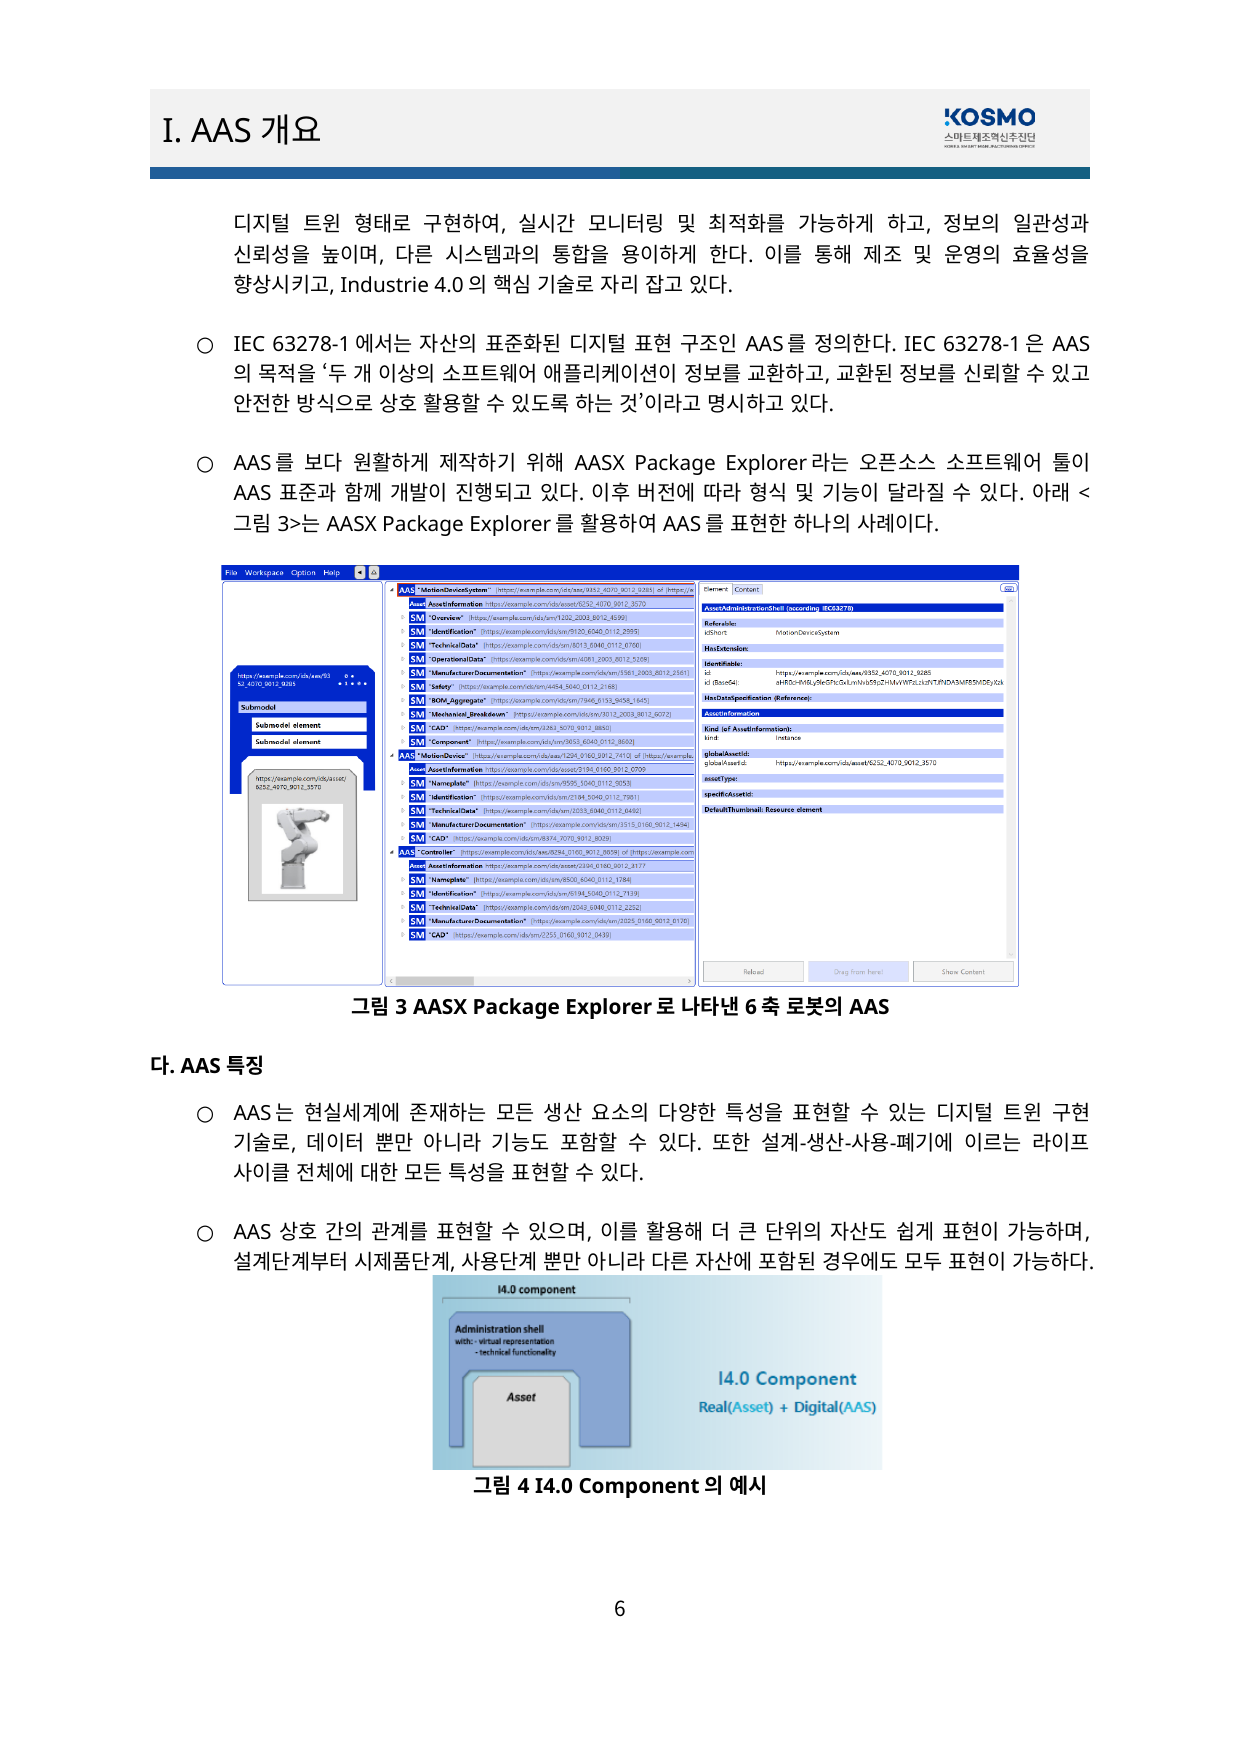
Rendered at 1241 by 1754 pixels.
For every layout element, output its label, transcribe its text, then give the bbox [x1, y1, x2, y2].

list AAS는 현실세계에 존재하는 모든 생산 요소의 다양한 특성을 표현할 수 있는 디지털 트윈 구현 기술로, 데이터 뿐만 아니라 기능도 포함할 수 있다. 또한 설계-생산-사용-폐기에 이르는 라이프 사이클 전체에 대한 모든 특성을 표현할 수 있다. [196, 1096, 1090, 1187]
list AAS를 보다 원활하게 제작하기 위해 AASX Package Explorer라는 오픈소스 소프트웨어 툴이 AAS 표준과 함께 개발이 진행되고 있다. 이후 버전에 따라 형식 및 기능이 달라질 수 있다. 아래 <그림 3>는 AASX Package Explorer를 활용하여 AAS를 표현한 하나의 사례이다. [196, 446, 1090, 537]
list AAS 상호 간의 관계를 표현할 수 있으며, 이를 활용해 더 큰 단위의 자산도 쉽게 표현이 가능하며, 설계단계부터 시제품단계, 사용단계 뿐만 아니라 다른 자산에 포함된 경우에도 모두 표현이 가능하다. [196, 1215, 1090, 1276]
picture [432, 1275, 883, 1470]
text 그림 4 I4.0 Component의 예시 [150, 1469, 1090, 1500]
picture [221, 565, 1020, 991]
list IEC 63278-1에서는 자산의 표준화된 디지털 표현 구조인 AAS를 정의한다. IEC 63278-1은 AAS의 목적을 ‘두 개 이상의 소프트웨어 애플리케이션이 정보를 교환하고, 교환된 정보를 신뢰할 수 있고 안전한 방식으로 상호 활용할 수 있도록 하는 것’이라고 명시하고 있다. [196, 327, 1090, 418]
text 그림 3 AASX Package Explorer로 나타낸 6축 로봇의 AAS [150, 990, 1090, 1020]
text 다. AAS 특징 [150, 1049, 1090, 1079]
picture [944, 108, 1035, 148]
